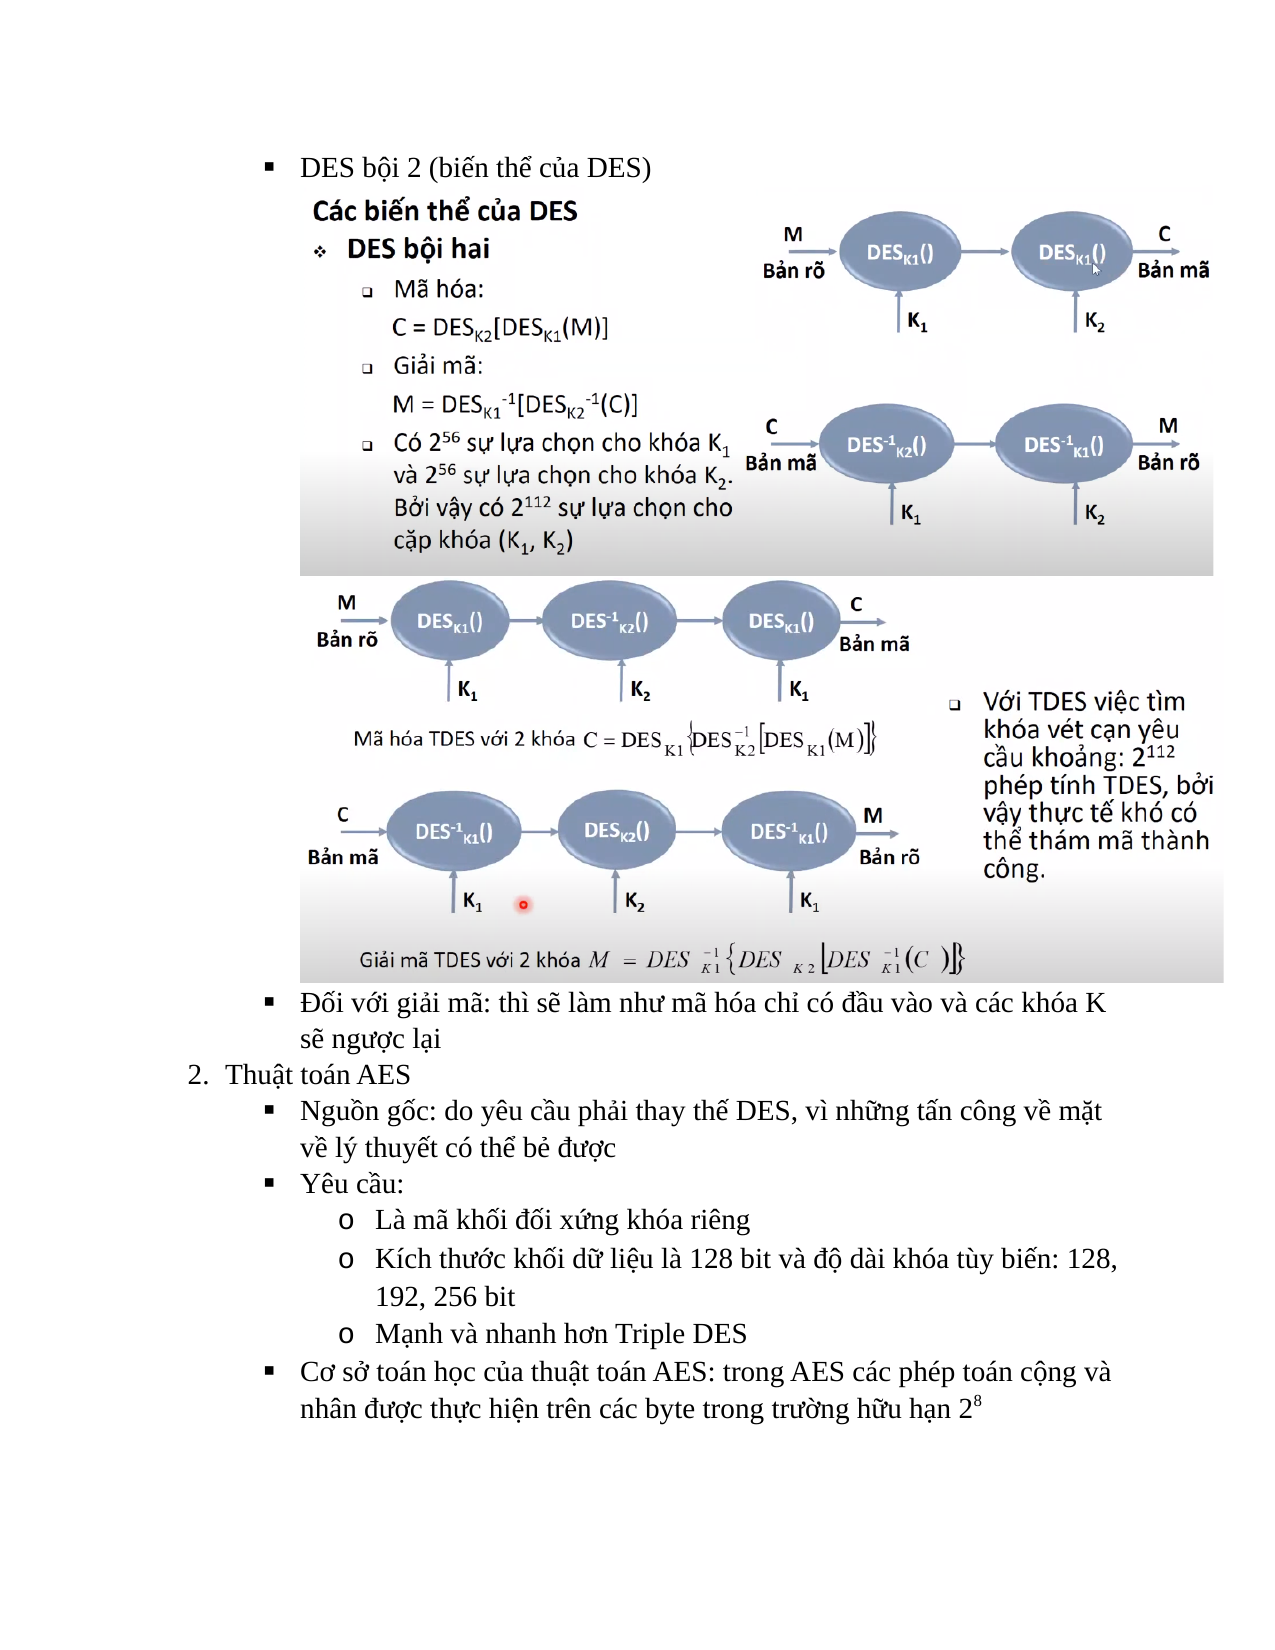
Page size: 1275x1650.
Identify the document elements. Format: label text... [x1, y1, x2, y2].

list Là mã khối đối xứng khóa riêng [337, 1202, 1125, 1238]
list Cơ sở toán học của thuật toán AES: trong AES các phép toán cộng và nhân được thực hiện trên các byte trong trường hữu hạn 28 [262, 1354, 1125, 1424]
list Thuật toán AES [187, 1057, 1125, 1091]
picture [300, 185, 1214, 576]
list Mạnh và nhanh hơn Triple DES [337, 1316, 1125, 1352]
picture [300, 577, 1224, 983]
list Kích thước khối dữ liệu là 128 bit và độ dài khóa tùy biến: 128, 192, 256 bit [337, 1241, 1125, 1313]
list Nguồn gốc: do yêu cầu phải thay thế DES, vì những tấn công về mặt về lý thuyết có thể bẻ được [262, 1093, 1125, 1163]
list Yêu cầu: [262, 1166, 1125, 1199]
list Đối với giải mã: thì sẽ làm như mã hóa chỉ có đầu vào và các khóa K sẽ ngược lại [262, 985, 1125, 1055]
